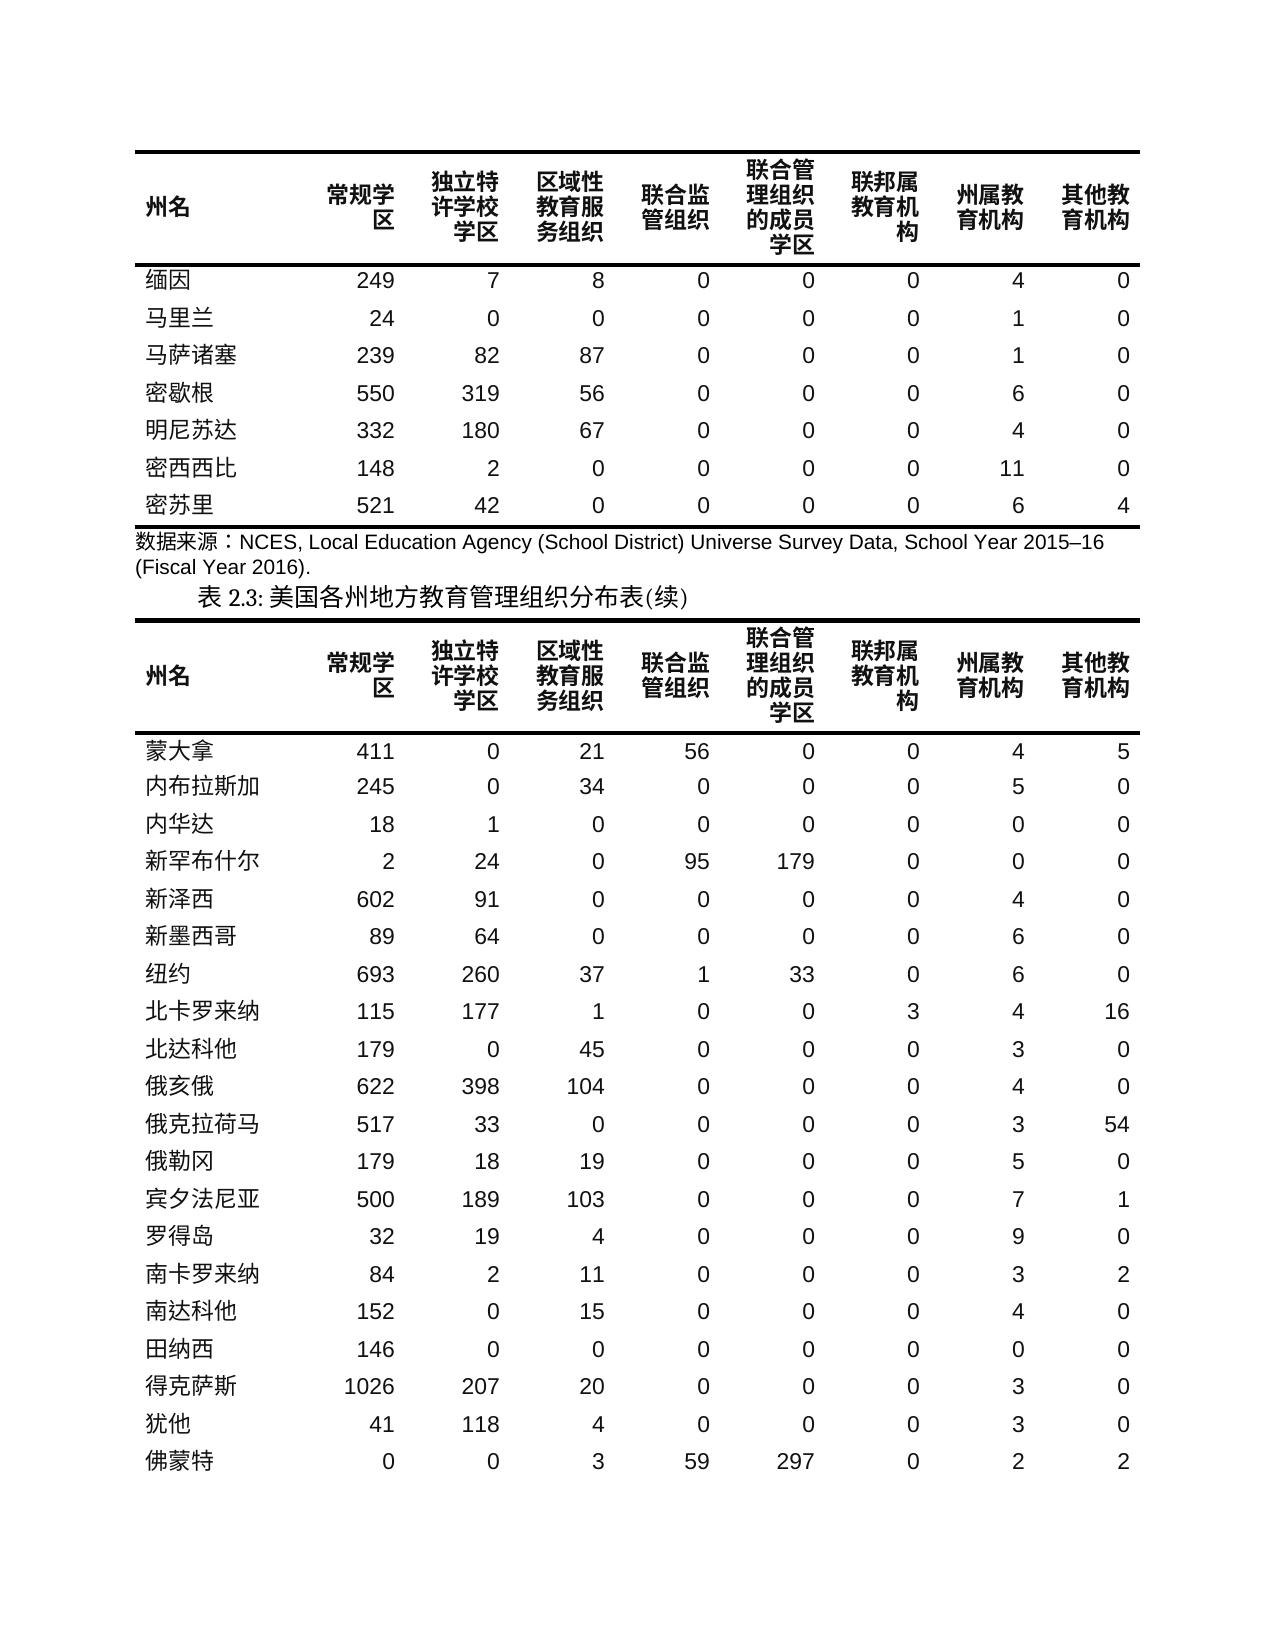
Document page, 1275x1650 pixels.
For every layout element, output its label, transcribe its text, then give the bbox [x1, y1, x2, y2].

table_cell 0 [825, 1106, 930, 1143]
table_cell 0 [615, 1293, 720, 1331]
table_cell 1 [615, 956, 720, 993]
table_header 其他教育机构 [1035, 154, 1140, 262]
table_cell 0 [615, 413, 720, 450]
table_cell 0 [825, 1143, 930, 1181]
table_cell 0 [825, 375, 930, 412]
table_cell 0 [615, 375, 720, 412]
table_cell 0 [615, 1256, 720, 1293]
table_cell 297 [720, 1443, 825, 1481]
table_cell 4 [930, 1293, 1035, 1331]
table_cell 0 [1035, 768, 1140, 806]
table_cell 6 [930, 918, 1035, 956]
table_cell 332 [300, 413, 405, 450]
table_cell 0 [825, 806, 930, 843]
table_cell 0 [1035, 1293, 1140, 1331]
table_cell 521 [300, 488, 405, 525]
table_cell 0 [300, 1443, 405, 1481]
table_cell 0 [930, 843, 1035, 881]
table_cell 0 [615, 1406, 720, 1443]
table_cell 0 [825, 1031, 930, 1068]
table_cell 0 [825, 338, 930, 375]
table_cell 0 [825, 1443, 930, 1481]
table_cell 马里兰 [135, 300, 300, 337]
table_cell 1 [930, 300, 1035, 337]
table_cell 0 [720, 993, 825, 1031]
table_cell 罗得岛 [135, 1218, 300, 1256]
table_cell 179 [300, 1031, 405, 1068]
table_cell 37 [510, 956, 615, 993]
table_cell 0 [825, 1181, 930, 1218]
table_cell 0 [720, 918, 825, 956]
table_cell 9 [930, 1218, 1035, 1256]
table_cell 517 [300, 1106, 405, 1143]
table_cell 0 [825, 1068, 930, 1106]
table_cell 20 [510, 1368, 615, 1406]
table_cell 0 [825, 735, 930, 768]
table_cell 0 [825, 300, 930, 337]
table_cell 0 [615, 768, 720, 806]
table_cell 4 [930, 1068, 1035, 1106]
table_cell 0 [615, 881, 720, 918]
table_cell 新墨西哥 [135, 918, 300, 956]
table_cell 南达科他 [135, 1293, 300, 1331]
table_cell 1 [510, 993, 615, 1031]
table_cell 0 [1035, 1368, 1140, 1406]
table_cell 4 [930, 413, 1035, 450]
table_cell 500 [300, 1181, 405, 1218]
table_cell 犹他 [135, 1406, 300, 1443]
table_cell 319 [405, 375, 510, 412]
table_cell 0 [720, 413, 825, 450]
table_cell 0 [615, 1218, 720, 1256]
table_cell 0 [825, 768, 930, 806]
table_cell 0 [1035, 375, 1140, 412]
table_cell 0 [615, 1331, 720, 1368]
table_cell 0 [720, 375, 825, 412]
table_header 州名 [135, 154, 300, 262]
table_cell 0 [825, 1331, 930, 1368]
table_cell 密歇根 [135, 375, 300, 412]
table_cell 0 [1035, 806, 1140, 843]
table_cell 田纳西 [135, 1331, 300, 1368]
table_cell 4 [930, 993, 1035, 1031]
table_cell 3 [930, 1368, 1035, 1406]
table_cell 4 [510, 1218, 615, 1256]
table_cell 180 [405, 413, 510, 450]
table_cell 0 [615, 450, 720, 487]
table_cell 8 [510, 267, 615, 300]
table_cell 179 [300, 1143, 405, 1181]
table_cell 1026 [300, 1368, 405, 1406]
table_cell 0 [825, 1406, 930, 1443]
table_cell 俄克拉荷马 [135, 1106, 300, 1143]
table_cell 内华达 [135, 806, 300, 843]
table_cell 得克萨斯 [135, 1368, 300, 1406]
table_cell 0 [825, 267, 930, 300]
table_cell 0 [1035, 843, 1140, 881]
table_cell 0 [405, 1331, 510, 1368]
table_cell 33 [405, 1106, 510, 1143]
table_cell 0 [405, 300, 510, 337]
table_cell 189 [405, 1181, 510, 1218]
table_cell 18 [300, 806, 405, 843]
table_cell 4 [930, 881, 1035, 918]
table_cell 0 [825, 1293, 930, 1331]
table_cell 0 [615, 1106, 720, 1143]
table_cell 550 [300, 375, 405, 412]
table_header 联合管理组织的成员学区 [720, 154, 825, 262]
table_cell 11 [930, 450, 1035, 487]
table_cell 0 [825, 843, 930, 881]
table_cell 249 [300, 267, 405, 300]
table_cell 0 [510, 843, 615, 881]
table_cell 0 [825, 413, 930, 450]
table_cell 84 [300, 1256, 405, 1293]
table_cell 7 [405, 267, 510, 300]
table_cell 3 [930, 1406, 1035, 1443]
table_cell 0 [825, 1256, 930, 1293]
table_cell 41 [300, 1406, 405, 1443]
table_cell 0 [720, 1218, 825, 1256]
table_cell 0 [720, 488, 825, 525]
table_cell 0 [720, 768, 825, 806]
table_cell 693 [300, 956, 405, 993]
table_cell 0 [720, 450, 825, 487]
table_cell 177 [405, 993, 510, 1031]
table_cell 602 [300, 881, 405, 918]
table_header 区域性教育服务组织 [510, 623, 615, 731]
table_cell 54 [1035, 1106, 1140, 1143]
table_cell 260 [405, 956, 510, 993]
table_cell 0 [720, 1368, 825, 1406]
table_cell 207 [405, 1368, 510, 1406]
table_cell 0 [1035, 1031, 1140, 1068]
table_cell 0 [510, 488, 615, 525]
table_cell 0 [1035, 1406, 1140, 1443]
table_header 联合管理组织的成员学区 [720, 623, 825, 731]
table_cell 0 [825, 918, 930, 956]
table_cell 398 [405, 1068, 510, 1106]
table_cell 宾夕法尼亚 [135, 1181, 300, 1218]
table_cell 0 [825, 1218, 930, 1256]
table_cell 0 [1035, 918, 1140, 956]
table_header 常规学区 [300, 623, 405, 731]
table_cell 411 [300, 735, 405, 768]
table_cell 0 [510, 450, 615, 487]
table_cell 19 [510, 1143, 615, 1181]
table_header 联邦属教育机构 [825, 623, 930, 731]
table_cell 33 [720, 956, 825, 993]
table_cell 2 [1035, 1443, 1140, 1481]
table_cell 0 [1035, 338, 1140, 375]
table_cell 0 [825, 881, 930, 918]
table_cell 1 [405, 806, 510, 843]
table_cell 密西西比 [135, 450, 300, 487]
table_header 联邦属教育机构 [825, 154, 930, 262]
table_cell 0 [510, 881, 615, 918]
table_cell 3 [825, 993, 930, 1031]
table_cell 0 [510, 1106, 615, 1143]
table_cell 0 [615, 1031, 720, 1068]
table_cell 0 [825, 956, 930, 993]
table_cell 0 [1035, 450, 1140, 487]
table_cell 数据来源：NCES, Local Education Agency (School District) Universe Survey Data, School Year 2015–16 (Fiscal Year 2016). [135, 529, 1140, 579]
table_cell 0 [405, 1031, 510, 1068]
table_cell 0 [615, 1181, 720, 1218]
table_header 区域性教育服务组织 [510, 154, 615, 262]
table_cell 6 [930, 488, 1035, 525]
table_cell 0 [1035, 1331, 1140, 1368]
table_cell 0 [615, 1068, 720, 1106]
table_cell 4 [930, 735, 1035, 768]
table_cell 1 [1035, 1181, 1140, 1218]
table_cell 缅因 [135, 267, 300, 300]
table_cell 146 [300, 1331, 405, 1368]
table_cell 北卡罗来纳 [135, 993, 300, 1031]
table_cell 89 [300, 918, 405, 956]
table_cell 0 [720, 1293, 825, 1331]
table_cell 0 [720, 1106, 825, 1143]
table_cell 245 [300, 768, 405, 806]
table_cell 俄亥俄 [135, 1068, 300, 1106]
table_cell 0 [720, 1331, 825, 1368]
table_cell 0 [510, 918, 615, 956]
table_cell 0 [510, 1331, 615, 1368]
table_cell 0 [720, 1068, 825, 1106]
table_cell 0 [720, 881, 825, 918]
table_cell 19 [405, 1218, 510, 1256]
table_cell 0 [720, 267, 825, 300]
table_cell 0 [1035, 413, 1140, 450]
table_cell 59 [615, 1443, 720, 1481]
table_cell 2 [930, 1443, 1035, 1481]
table_cell 3 [930, 1256, 1035, 1293]
table_cell 104 [510, 1068, 615, 1106]
table_cell 32 [300, 1218, 405, 1256]
table_cell 239 [300, 338, 405, 375]
table_cell 34 [510, 768, 615, 806]
table_cell 0 [510, 806, 615, 843]
table_cell 0 [720, 1031, 825, 1068]
table_cell 4 [930, 267, 1035, 300]
table_cell 0 [1035, 1143, 1140, 1181]
table_cell 56 [510, 375, 615, 412]
table_cell 3 [510, 1443, 615, 1481]
table_cell 0 [1035, 881, 1140, 918]
table_cell 0 [615, 300, 720, 337]
table_cell 103 [510, 1181, 615, 1218]
table_cell 42 [405, 488, 510, 525]
table_cell 115 [300, 993, 405, 1031]
table_cell 118 [405, 1406, 510, 1443]
table_cell 0 [930, 806, 1035, 843]
table_cell 北达科他 [135, 1031, 300, 1068]
table_cell 18 [405, 1143, 510, 1181]
table_cell 6 [930, 375, 1035, 412]
table_cell 16 [1035, 993, 1140, 1031]
table_cell 82 [405, 338, 510, 375]
table_cell 0 [1035, 267, 1140, 300]
table_cell 3 [930, 1031, 1035, 1068]
table_cell 0 [405, 1293, 510, 1331]
table_cell 45 [510, 1031, 615, 1068]
table_cell 0 [720, 300, 825, 337]
table_cell 0 [1035, 1068, 1140, 1106]
table_cell 0 [405, 1443, 510, 1481]
table_cell 0 [1035, 1218, 1140, 1256]
table_cell 6 [930, 956, 1035, 993]
table_cell 15 [510, 1293, 615, 1331]
table_cell 0 [720, 338, 825, 375]
table_cell 179 [720, 843, 825, 881]
table_header 联合监管组织 [615, 623, 720, 731]
table_cell 56 [615, 735, 720, 768]
table_cell 64 [405, 918, 510, 956]
table_cell 0 [615, 806, 720, 843]
table_cell 622 [300, 1068, 405, 1106]
table_cell 0 [1035, 300, 1140, 337]
table_cell 5 [930, 768, 1035, 806]
table_cell 0 [405, 768, 510, 806]
table_header 独立特许学校学区 [405, 154, 510, 262]
table_cell 67 [510, 413, 615, 450]
table_cell 佛蒙特 [135, 1443, 300, 1481]
table_cell 俄勒冈 [135, 1143, 300, 1181]
table_cell 2 [405, 1256, 510, 1293]
table_cell 0 [1035, 956, 1140, 993]
table_cell 0 [615, 338, 720, 375]
table_cell 148 [300, 450, 405, 487]
table_cell 0 [510, 300, 615, 337]
table_cell 0 [615, 1368, 720, 1406]
table_cell 内布拉斯加 [135, 768, 300, 806]
table_cell 南卡罗来纳 [135, 1256, 300, 1293]
table_cell 新罕布什尔 [135, 843, 300, 881]
table_cell 0 [930, 1331, 1035, 1368]
table_cell 0 [720, 1256, 825, 1293]
table_cell 2 [1035, 1256, 1140, 1293]
table_cell 4 [510, 1406, 615, 1443]
table_cell 0 [615, 993, 720, 1031]
table_header 州属教育机构 [930, 154, 1035, 262]
table_cell 密苏里 [135, 488, 300, 525]
table_cell 新泽西 [135, 881, 300, 918]
table_cell 5 [930, 1143, 1035, 1181]
table_header 州名 [135, 623, 300, 731]
table_cell 0 [720, 1143, 825, 1181]
table_cell 0 [615, 1143, 720, 1181]
table_cell 5 [1035, 735, 1140, 768]
table_cell 蒙大拿 [135, 735, 300, 768]
table_cell 0 [720, 1406, 825, 1443]
table_cell 0 [615, 267, 720, 300]
table_cell 152 [300, 1293, 405, 1331]
table_cell 纽约 [135, 956, 300, 993]
table_cell 0 [615, 918, 720, 956]
table_cell 4 [1035, 488, 1140, 525]
table_cell 91 [405, 881, 510, 918]
table_cell 2 [300, 843, 405, 881]
table_cell 0 [825, 450, 930, 487]
table_cell 7 [930, 1181, 1035, 1218]
table_cell 0 [825, 488, 930, 525]
table_cell 明尼苏达 [135, 413, 300, 450]
table_cell 0 [720, 735, 825, 768]
table_cell 0 [825, 1368, 930, 1406]
table_cell 11 [510, 1256, 615, 1293]
table_header 常规学区 [300, 154, 405, 262]
table_header 联合监管组织 [615, 154, 720, 262]
table_cell 0 [720, 806, 825, 843]
table_cell 95 [615, 843, 720, 881]
table_cell 0 [615, 488, 720, 525]
table_cell 1 [930, 338, 1035, 375]
table_header 州属教育机构 [930, 623, 1035, 731]
table_cell 3 [930, 1106, 1035, 1143]
table_cell 24 [405, 843, 510, 881]
table_cell 马萨诸塞 [135, 338, 300, 375]
table_cell 0 [720, 1181, 825, 1218]
table_cell 0 [405, 735, 510, 768]
table_cell 21 [510, 735, 615, 768]
table_cell 24 [300, 300, 405, 337]
table_header 独立特许学校学区 [405, 623, 510, 731]
table_header 其他教育机构 [1035, 623, 1140, 731]
table_cell 87 [510, 338, 615, 375]
table_cell 2 [405, 450, 510, 487]
